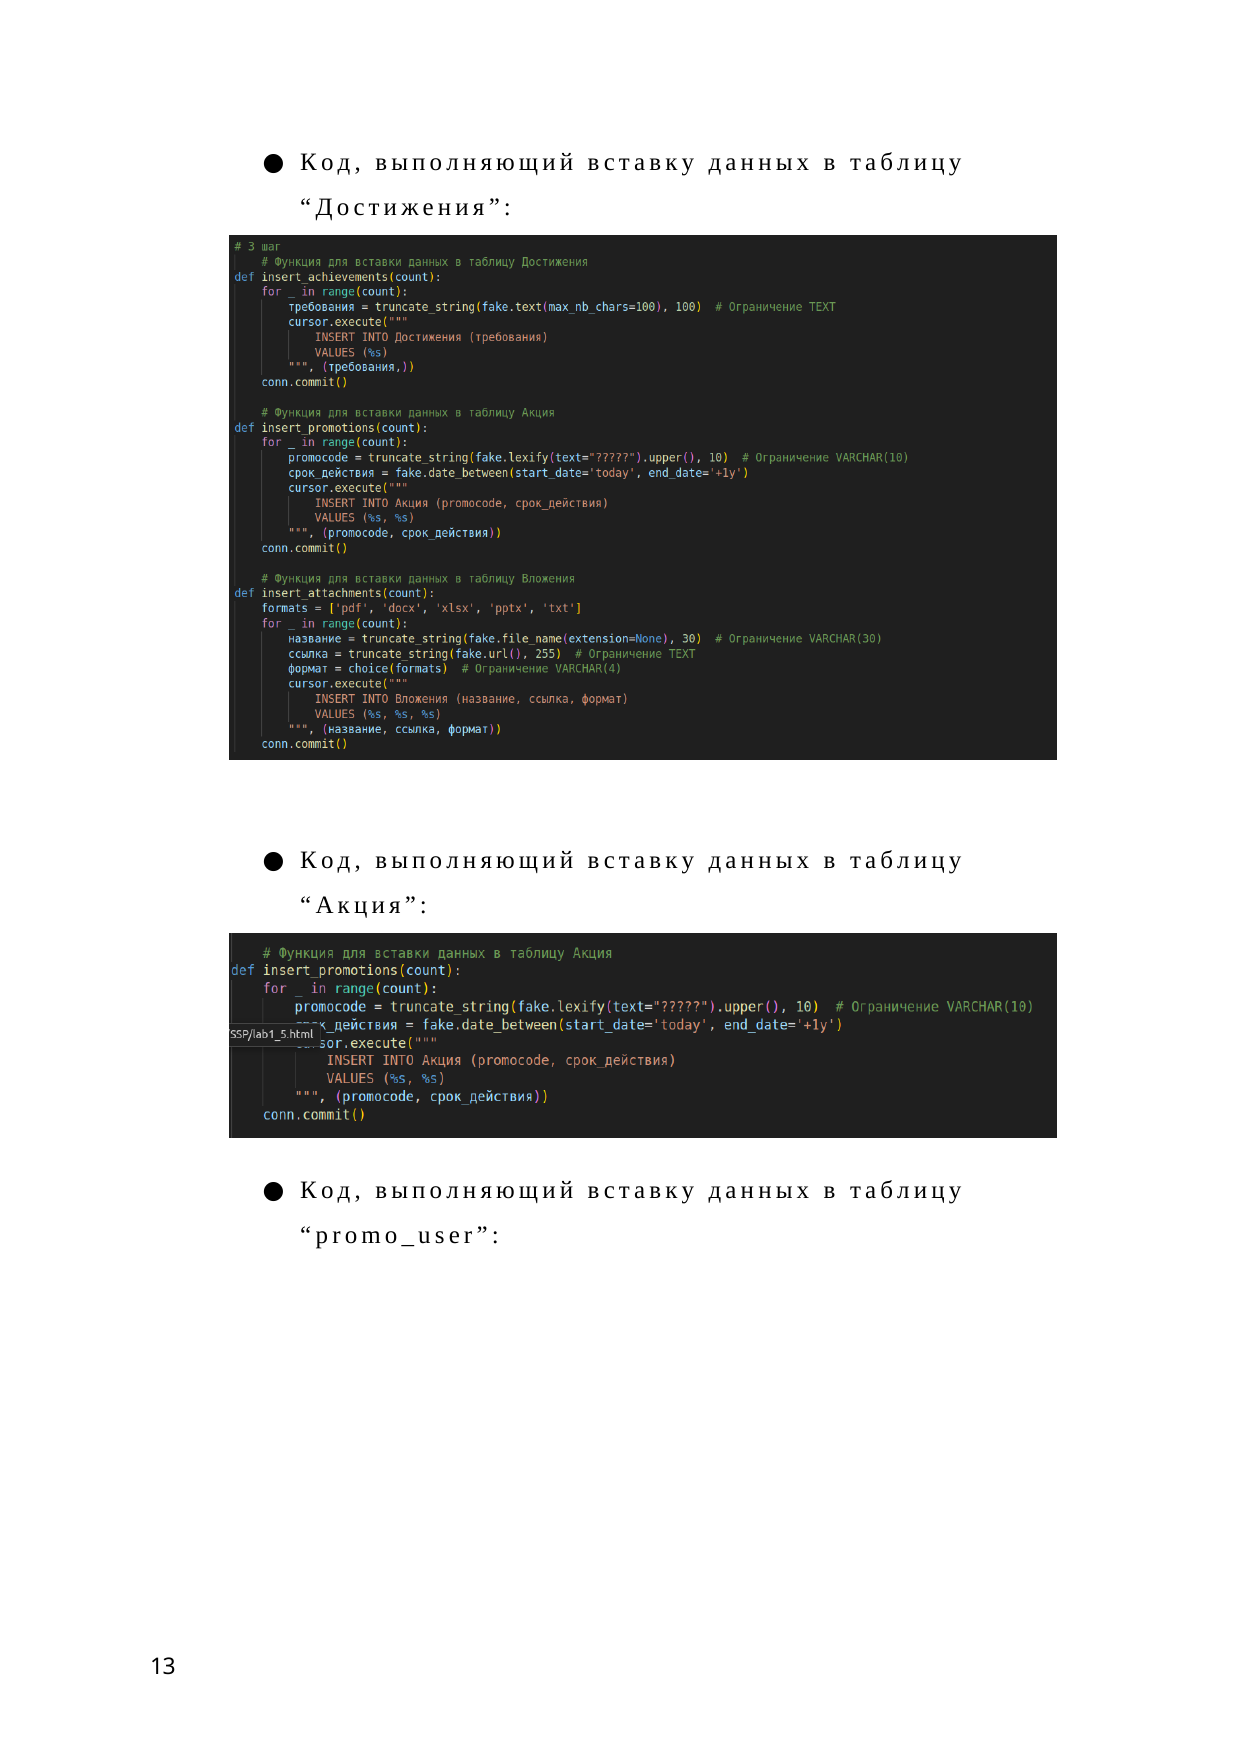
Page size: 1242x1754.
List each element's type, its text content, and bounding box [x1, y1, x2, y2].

picture [229, 933, 1057, 1138]
list Код, выполняющий вставку данных в таблицу “promo_user”: [262, 987, 1090, 1288]
list Код, выполняющий вставку данных в таблицу “Акция”: [262, 842, 1090, 919]
picture [229, 235, 1057, 760]
list Код, выполняющий вставку данных в таблицу “Достижения”: [262, 144, 1090, 221]
